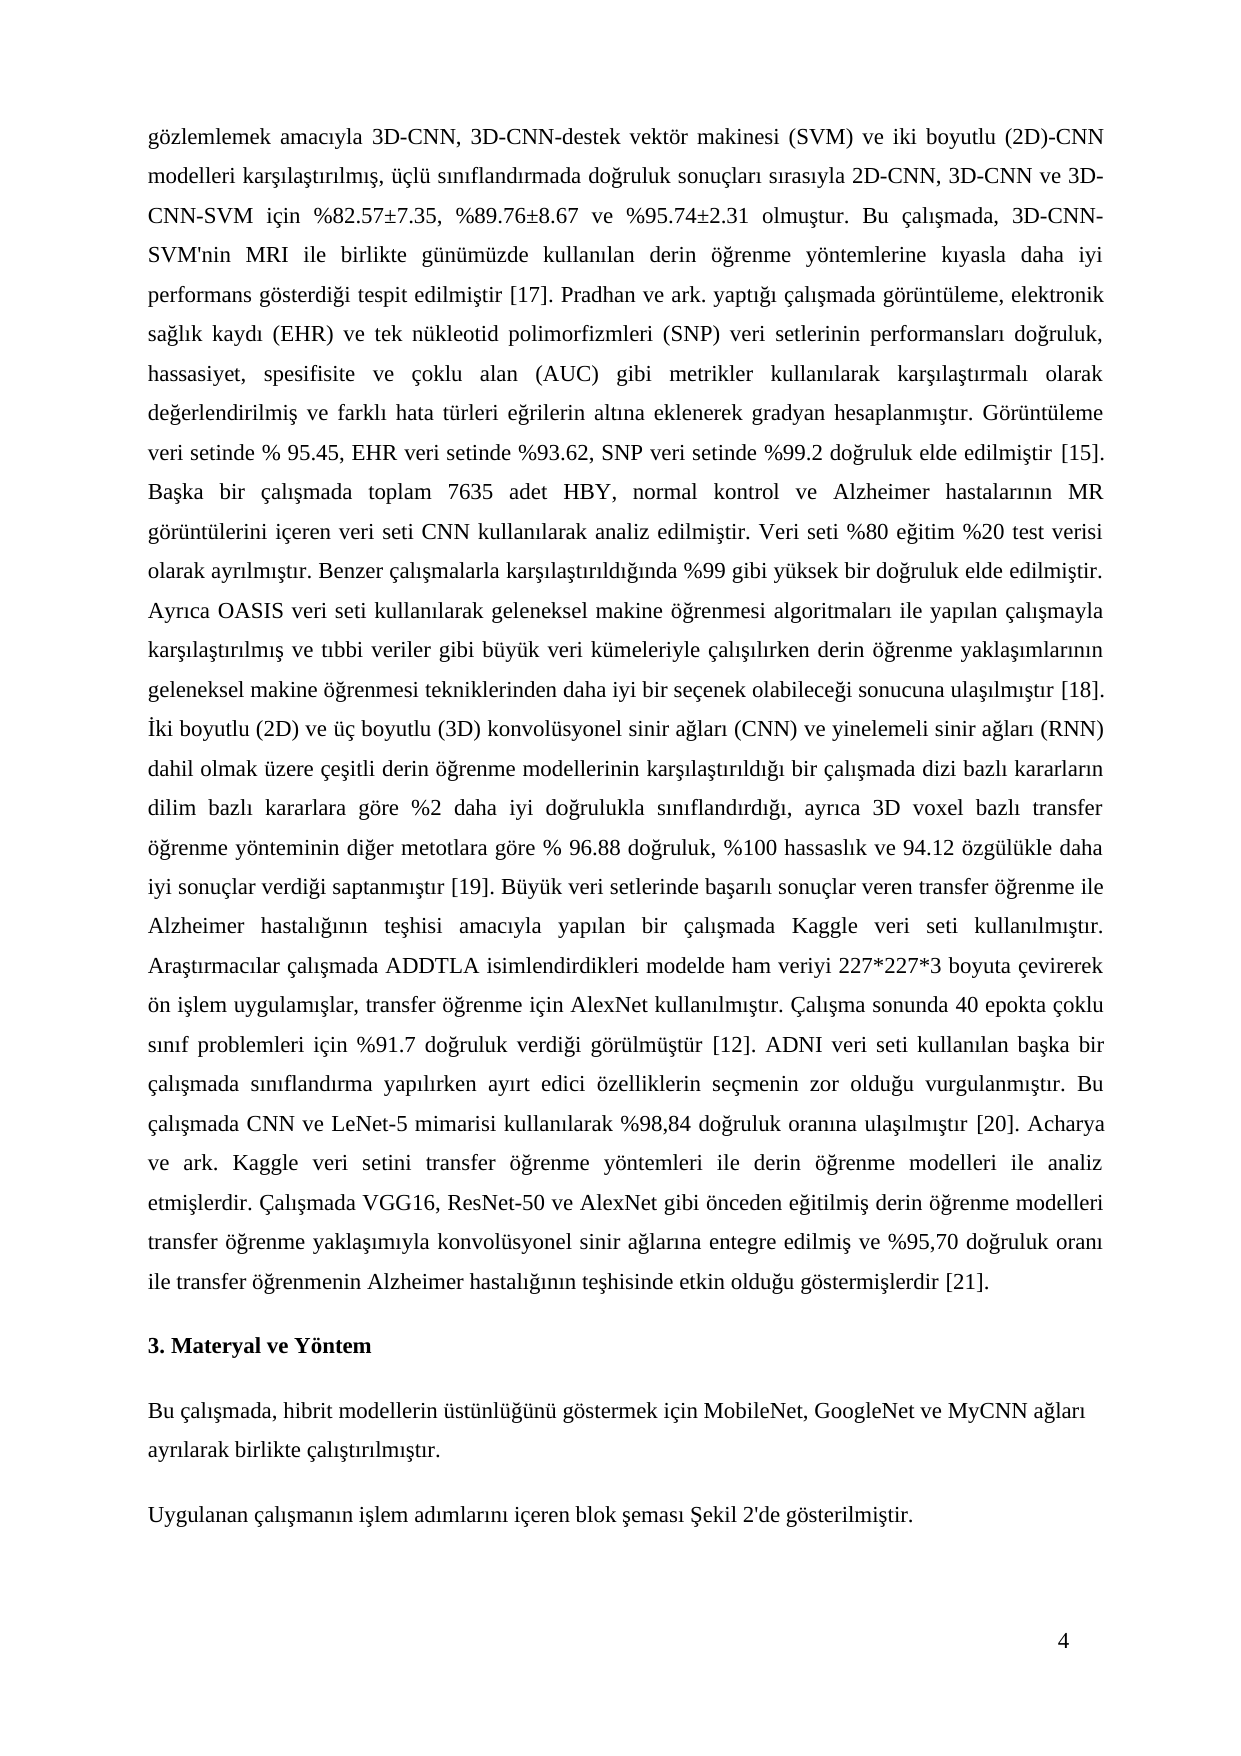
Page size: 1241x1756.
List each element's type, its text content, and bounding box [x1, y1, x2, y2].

subtitle Materyal ve Yöntem [148, 1332, 1105, 1359]
text Uygulanan çalışmanın işlem adımlarını içeren blok şeması Şekil 2'de gösterilmiştir. [148, 1501, 1093, 1527]
text Bu çalışmada, hibrit modellerin üstünlüğünü göstermek için MobileNet, GoogleNet ve MyCNN ağları ayrılarak birlikte çalıştırılmıştır. [148, 1397, 1093, 1463]
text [148, 123, 1105, 1294]
